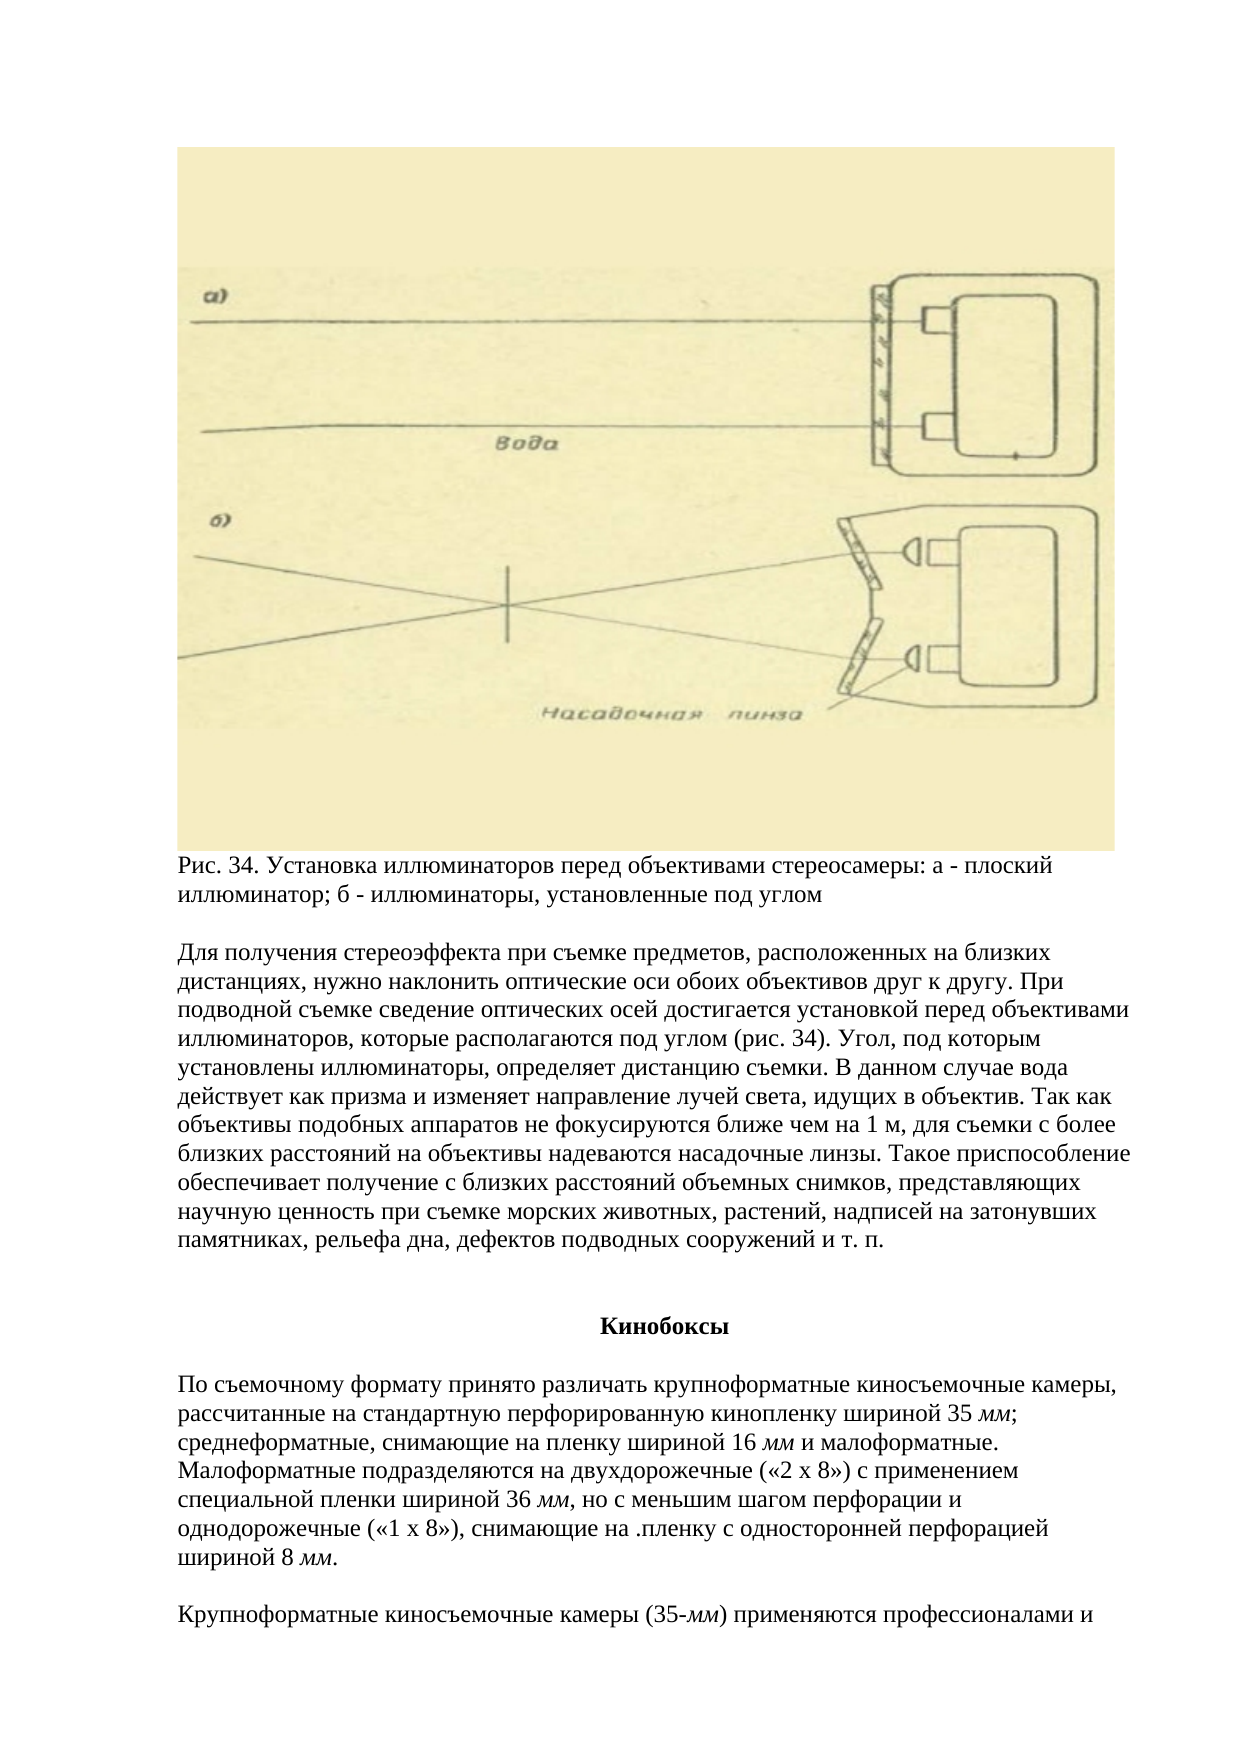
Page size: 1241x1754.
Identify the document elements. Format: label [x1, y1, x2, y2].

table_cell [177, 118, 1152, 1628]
picture [177, 147, 1115, 851]
